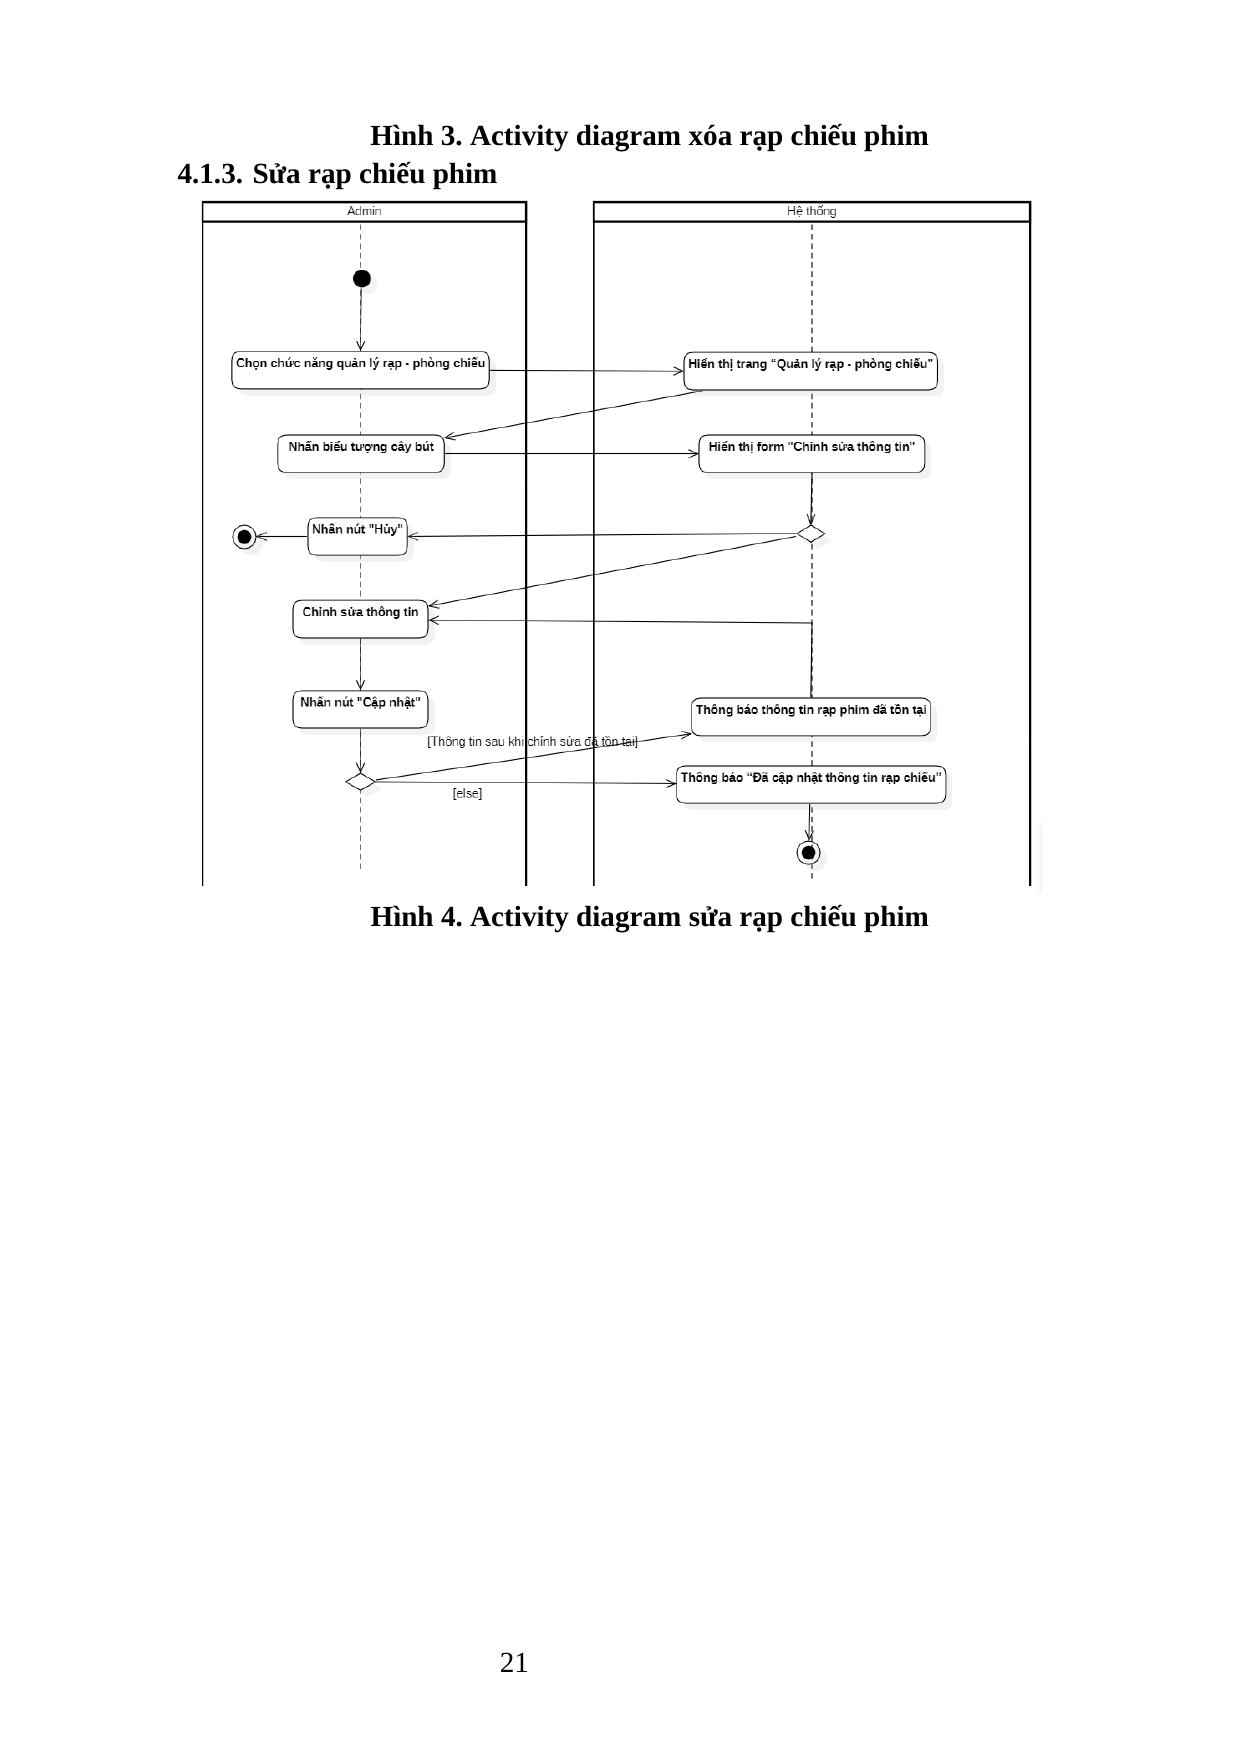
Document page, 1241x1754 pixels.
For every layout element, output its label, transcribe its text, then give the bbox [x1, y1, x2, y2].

text Hình 3. Activity diagram xóa rạp chiếu phim [177, 118, 1122, 152]
subtitle Sửa rạp chiếu phim [177, 156, 1122, 189]
picture [177, 194, 1043, 894]
text Hình 4. Activity diagram sửa rạp chiếu phim [177, 899, 1122, 933]
